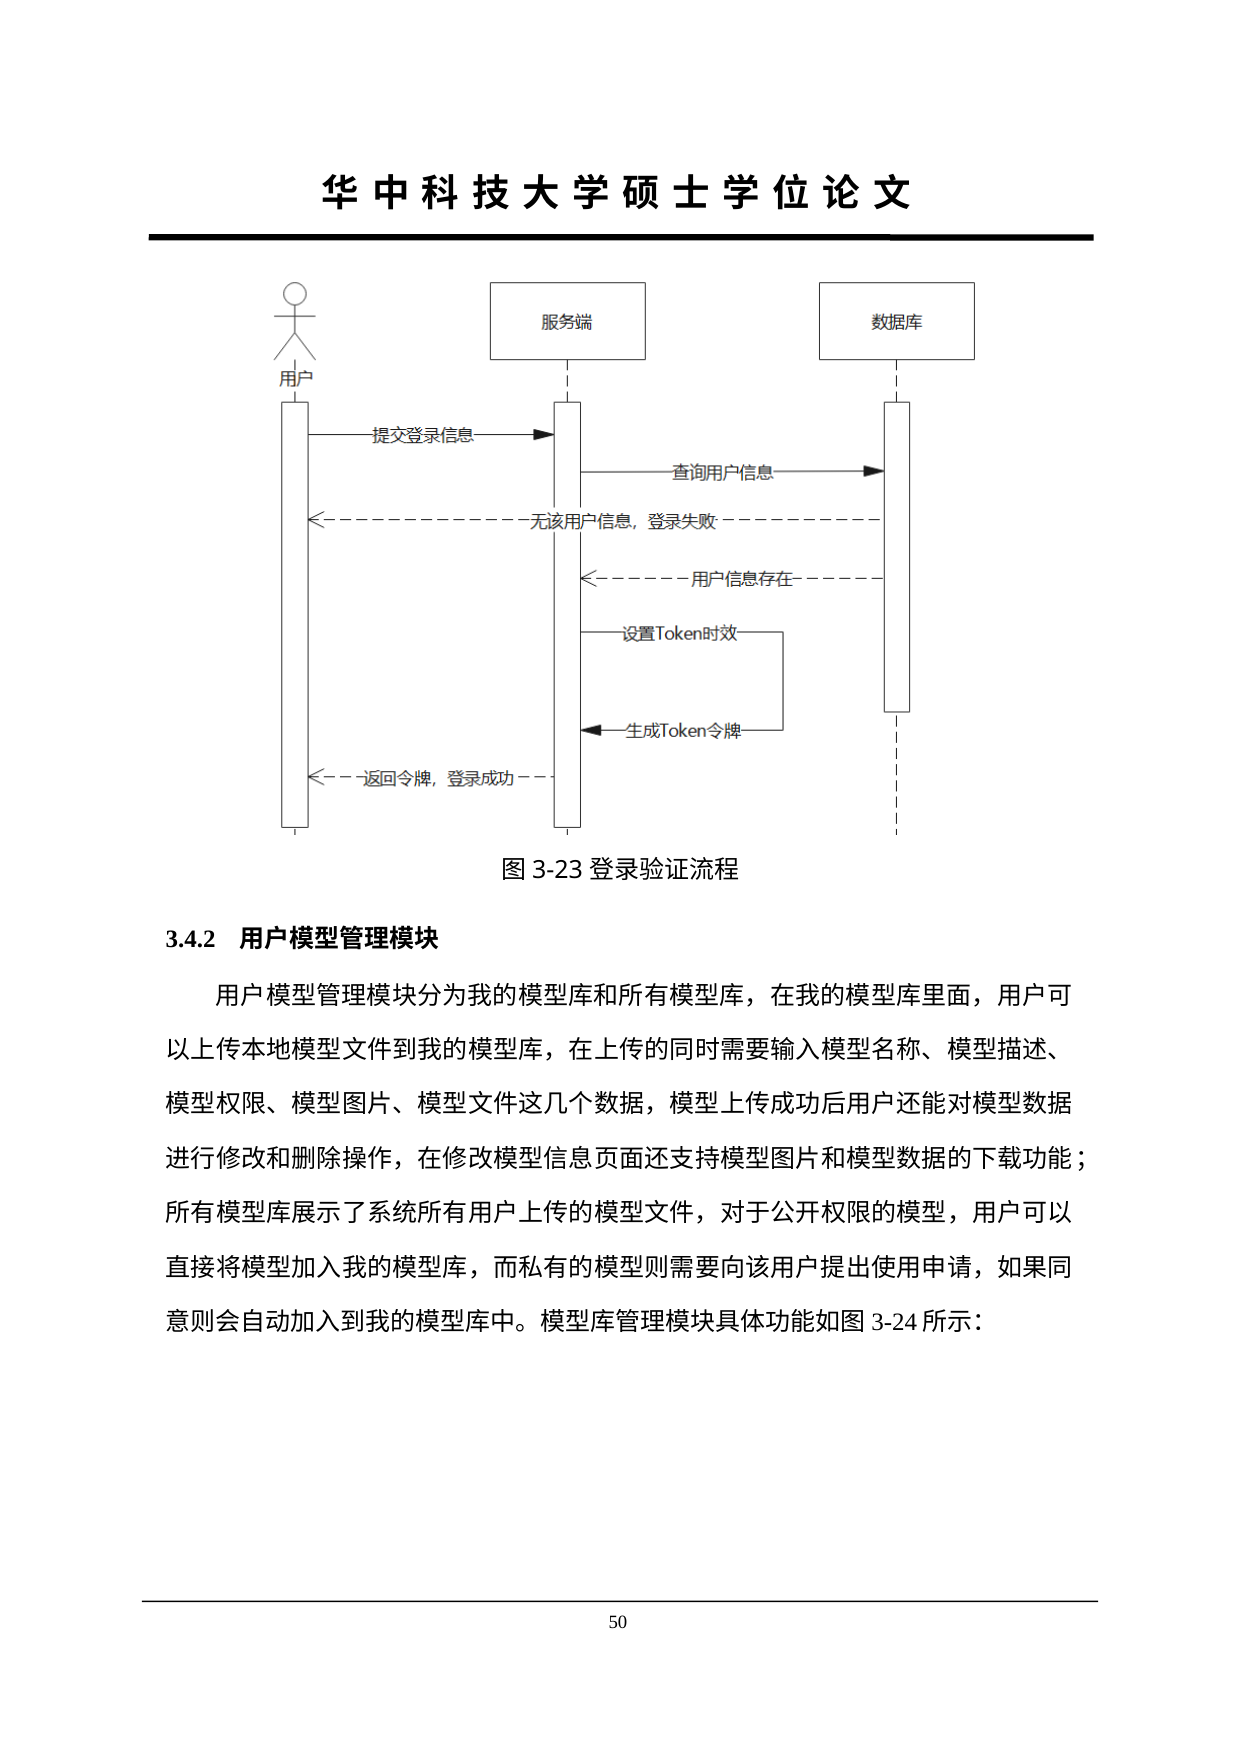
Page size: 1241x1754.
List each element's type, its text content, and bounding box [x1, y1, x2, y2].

picture [261, 265, 980, 835]
subtitle 用户模型管理模块 [165, 918, 1075, 954]
